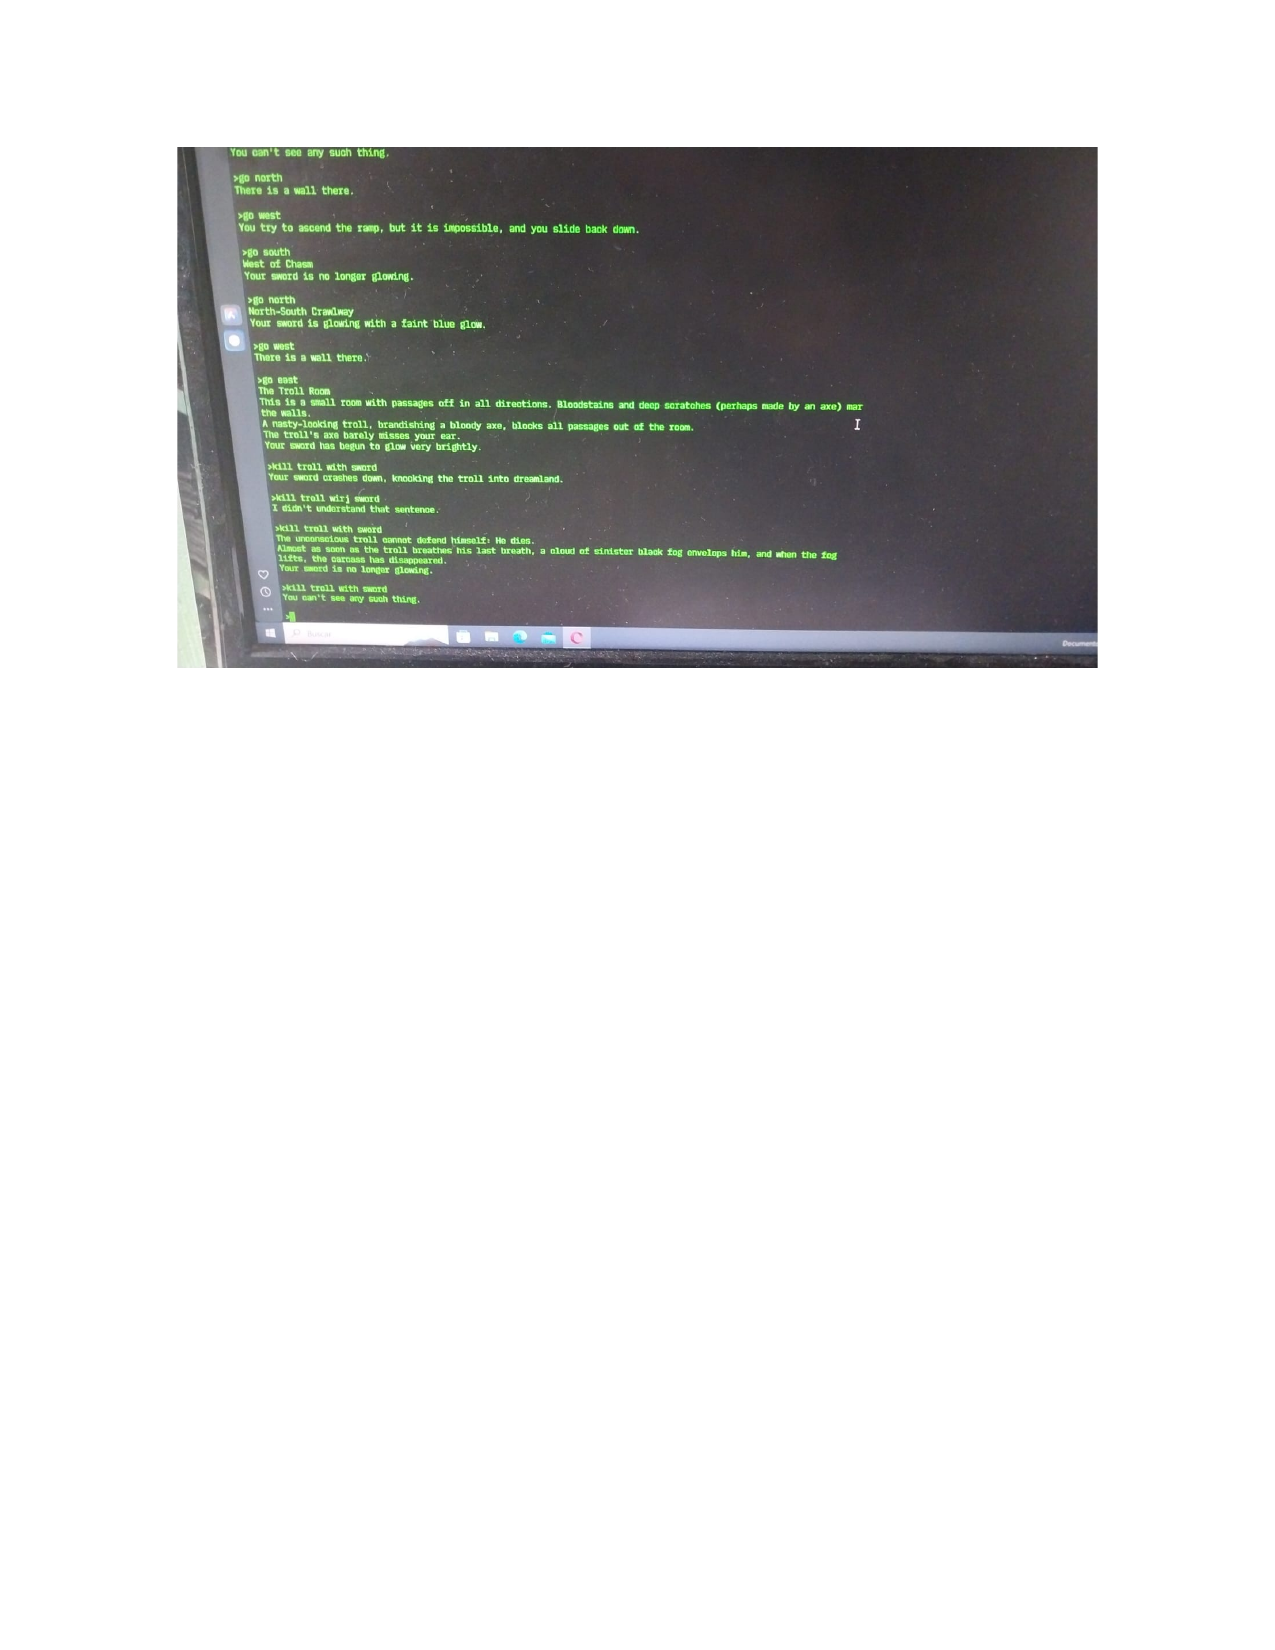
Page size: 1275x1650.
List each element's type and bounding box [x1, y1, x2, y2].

picture [177, 147, 1098, 668]
